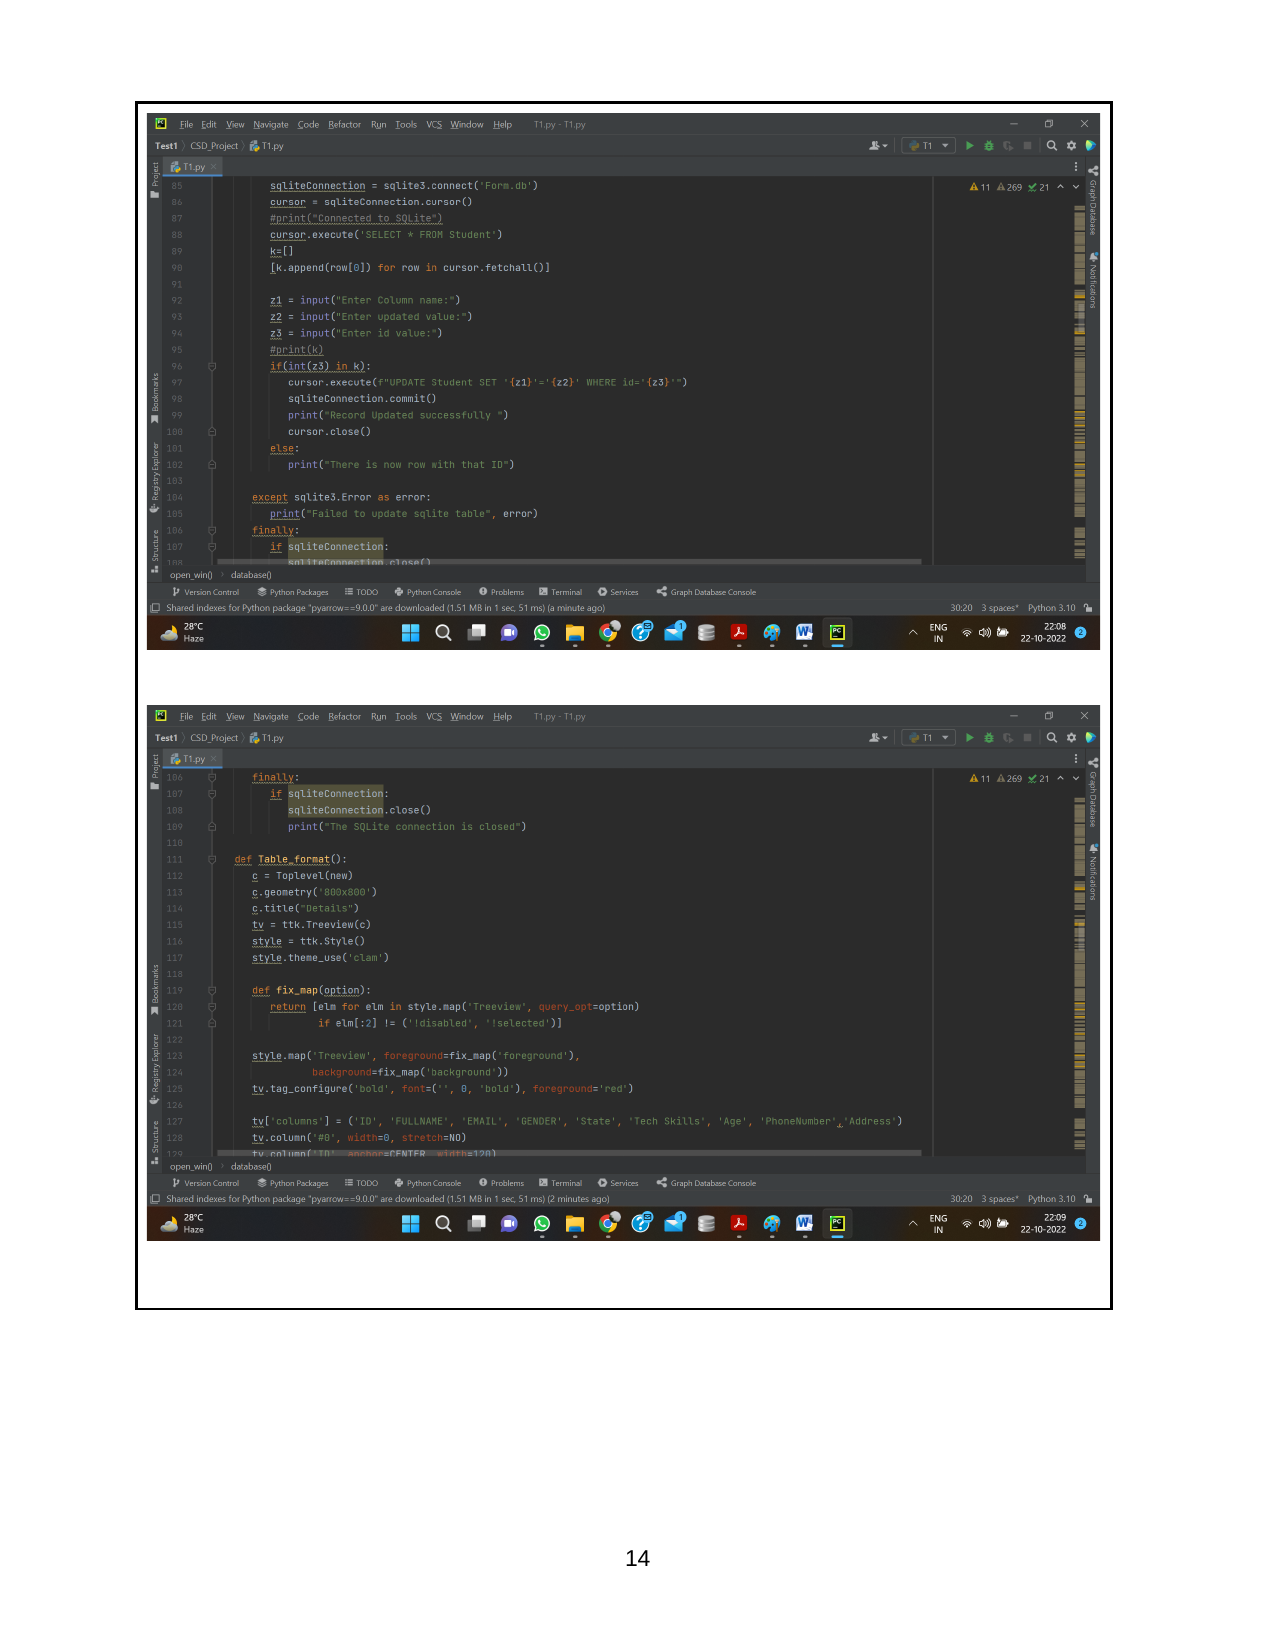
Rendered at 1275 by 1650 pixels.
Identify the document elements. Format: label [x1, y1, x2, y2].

table_header [138, 104, 1110, 1307]
picture [146, 705, 1100, 1241]
picture [146, 113, 1100, 650]
